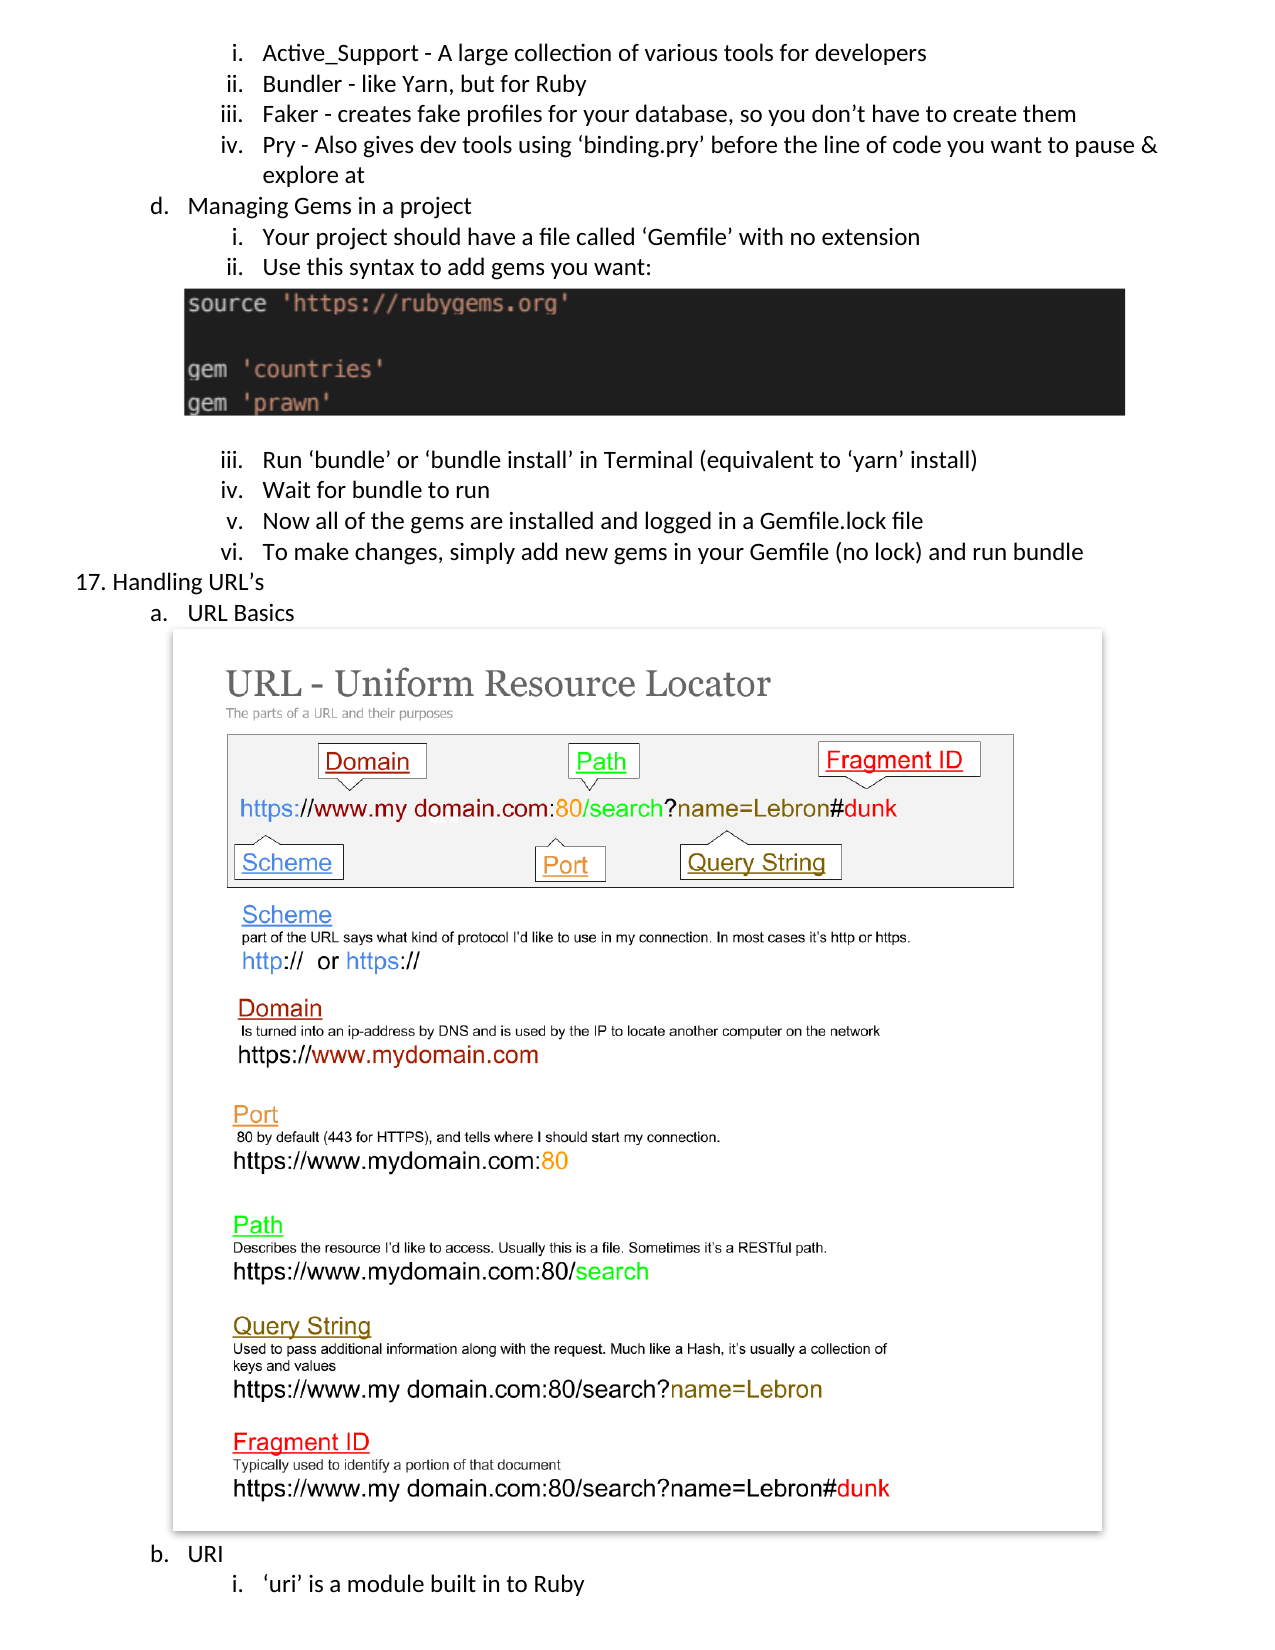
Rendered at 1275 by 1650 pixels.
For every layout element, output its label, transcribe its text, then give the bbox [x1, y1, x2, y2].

list Wait for bundle to run [244, 475, 1237, 505]
list Run ‘bundle’ or ‘bundle install’ in Terminal (equivalent to ‘yarn’ install) [244, 444, 1237, 475]
list Faker - creates fake profiles for your database, so you don’t have to create them [244, 98, 1237, 129]
list ‘uri’ is a module built in to Ruby [244, 1568, 1237, 1599]
picture [188, 644, 1088, 1516]
list Your project should have a file called ‘Gemfile’ with no extension [244, 221, 1237, 251]
list Pry - Also gives dev tools using ‘binding.pry’ before the line of code you want to pause & explore at [244, 129, 1237, 190]
list Handling URL’s [75, 566, 1237, 597]
list To make changes, simply add new gems in your Gemfile (no lock) and run bundle [244, 536, 1237, 566]
list URL Basics [150, 597, 1237, 627]
list Use this syntax to add gems you want: [244, 251, 1237, 282]
list Bundler - like Yarn, but for Ruby [244, 68, 1237, 98]
list Active_Support - A large collection of various tools for developers [244, 37, 1237, 68]
list Managing Gems in a project [150, 190, 1237, 221]
list Now all of the gems are installed and logged in a Gemfile.lock file [244, 505, 1237, 536]
list URI [150, 1538, 1237, 1568]
